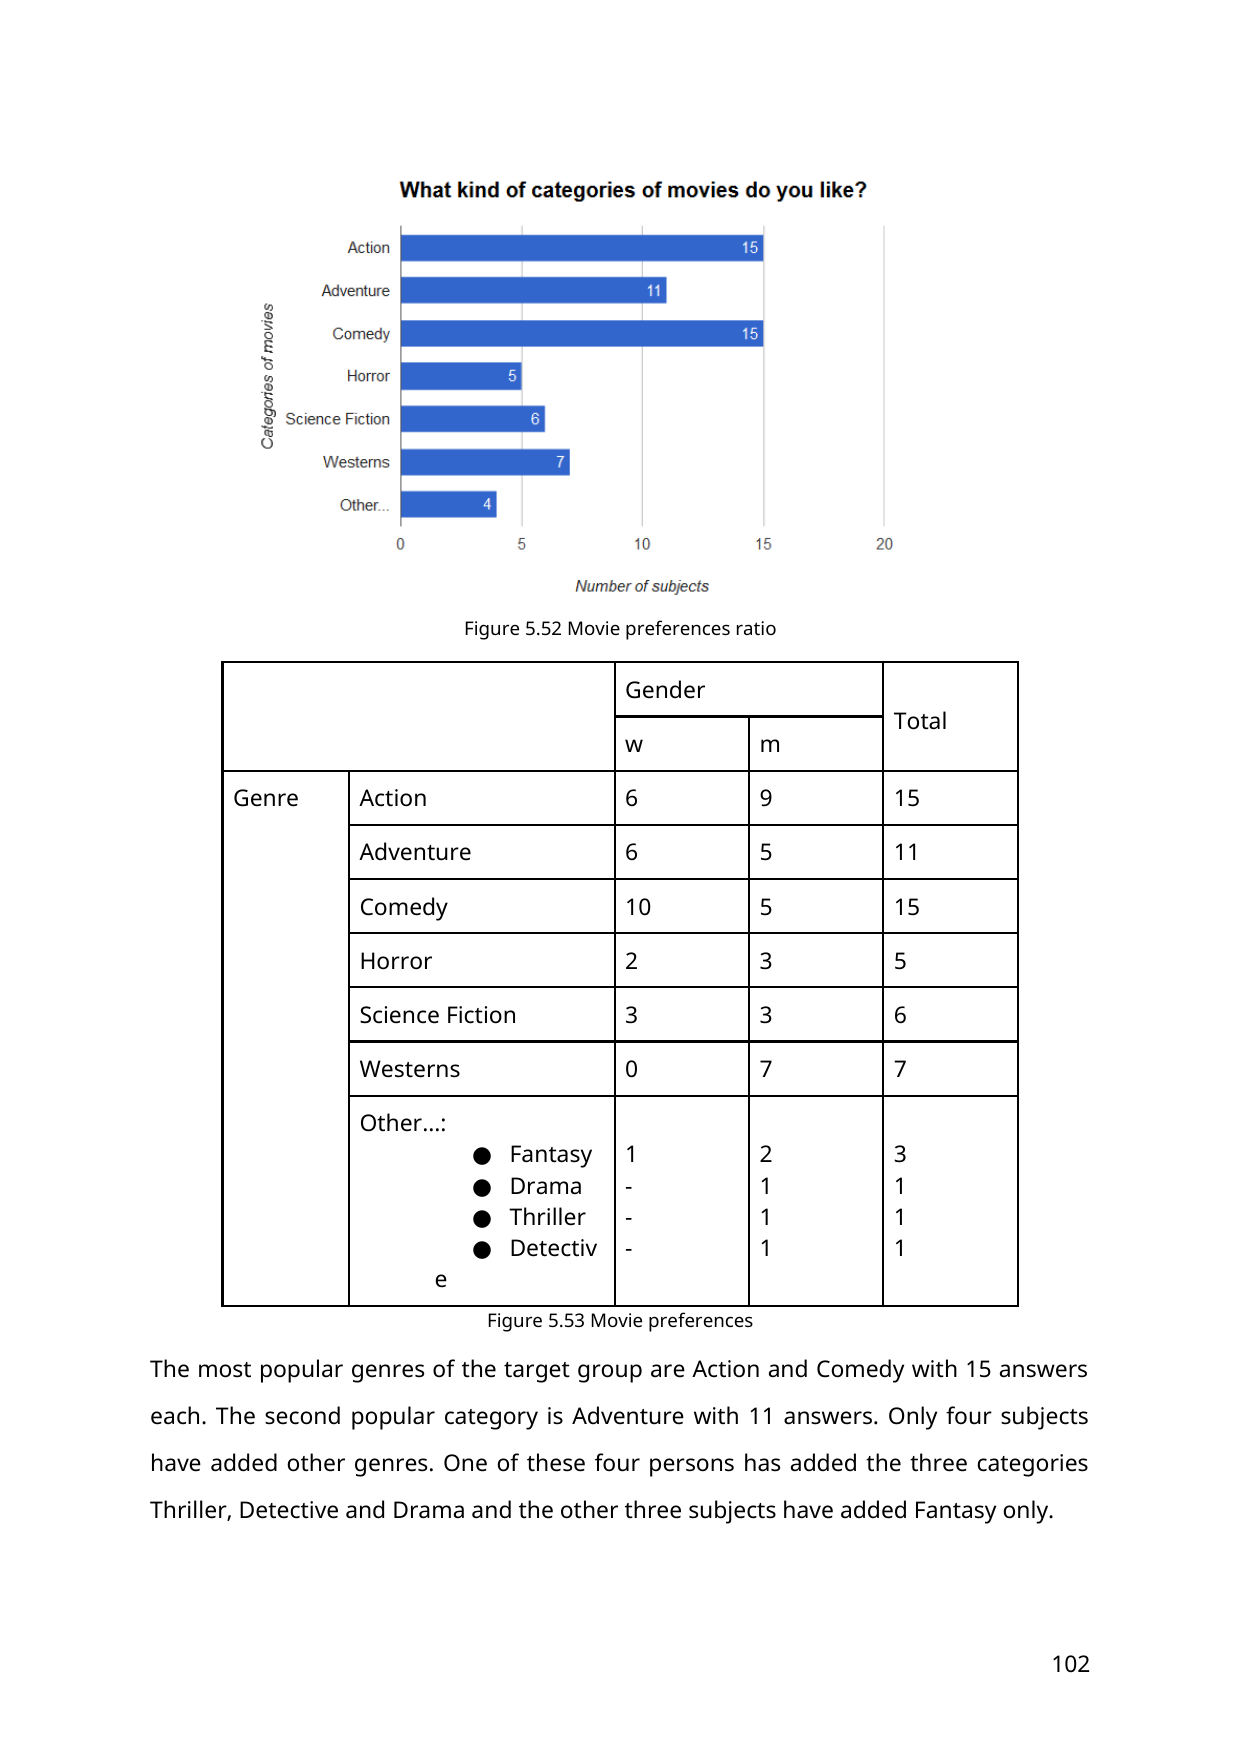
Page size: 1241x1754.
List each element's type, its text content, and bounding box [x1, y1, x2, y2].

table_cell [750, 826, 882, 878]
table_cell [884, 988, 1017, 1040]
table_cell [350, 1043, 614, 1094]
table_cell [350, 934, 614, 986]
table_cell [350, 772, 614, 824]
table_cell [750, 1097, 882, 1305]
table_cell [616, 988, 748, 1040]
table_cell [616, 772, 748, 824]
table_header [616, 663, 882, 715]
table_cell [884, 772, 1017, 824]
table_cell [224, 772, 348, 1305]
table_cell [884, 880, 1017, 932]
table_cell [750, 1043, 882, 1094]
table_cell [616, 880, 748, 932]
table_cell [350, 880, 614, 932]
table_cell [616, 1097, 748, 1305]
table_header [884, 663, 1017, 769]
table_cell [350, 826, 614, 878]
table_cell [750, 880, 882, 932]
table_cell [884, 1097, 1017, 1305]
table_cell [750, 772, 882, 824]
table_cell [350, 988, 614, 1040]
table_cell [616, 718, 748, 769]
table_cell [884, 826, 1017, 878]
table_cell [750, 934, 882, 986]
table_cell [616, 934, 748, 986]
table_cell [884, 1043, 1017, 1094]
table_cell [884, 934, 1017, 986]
picture [254, 150, 986, 600]
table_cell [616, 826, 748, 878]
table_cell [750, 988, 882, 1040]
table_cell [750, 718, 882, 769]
text The most popular genres of the target group are Action and Comedy with 15 answers each. The second popular category is Adventure with 11 answers. Only four subjects have added other genres. One of these four persons has added the three categories Thriller, Detective and Drama and the other three subjects have added Fantasy only. [150, 1353, 1090, 1525]
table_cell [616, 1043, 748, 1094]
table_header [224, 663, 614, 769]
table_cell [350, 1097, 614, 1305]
